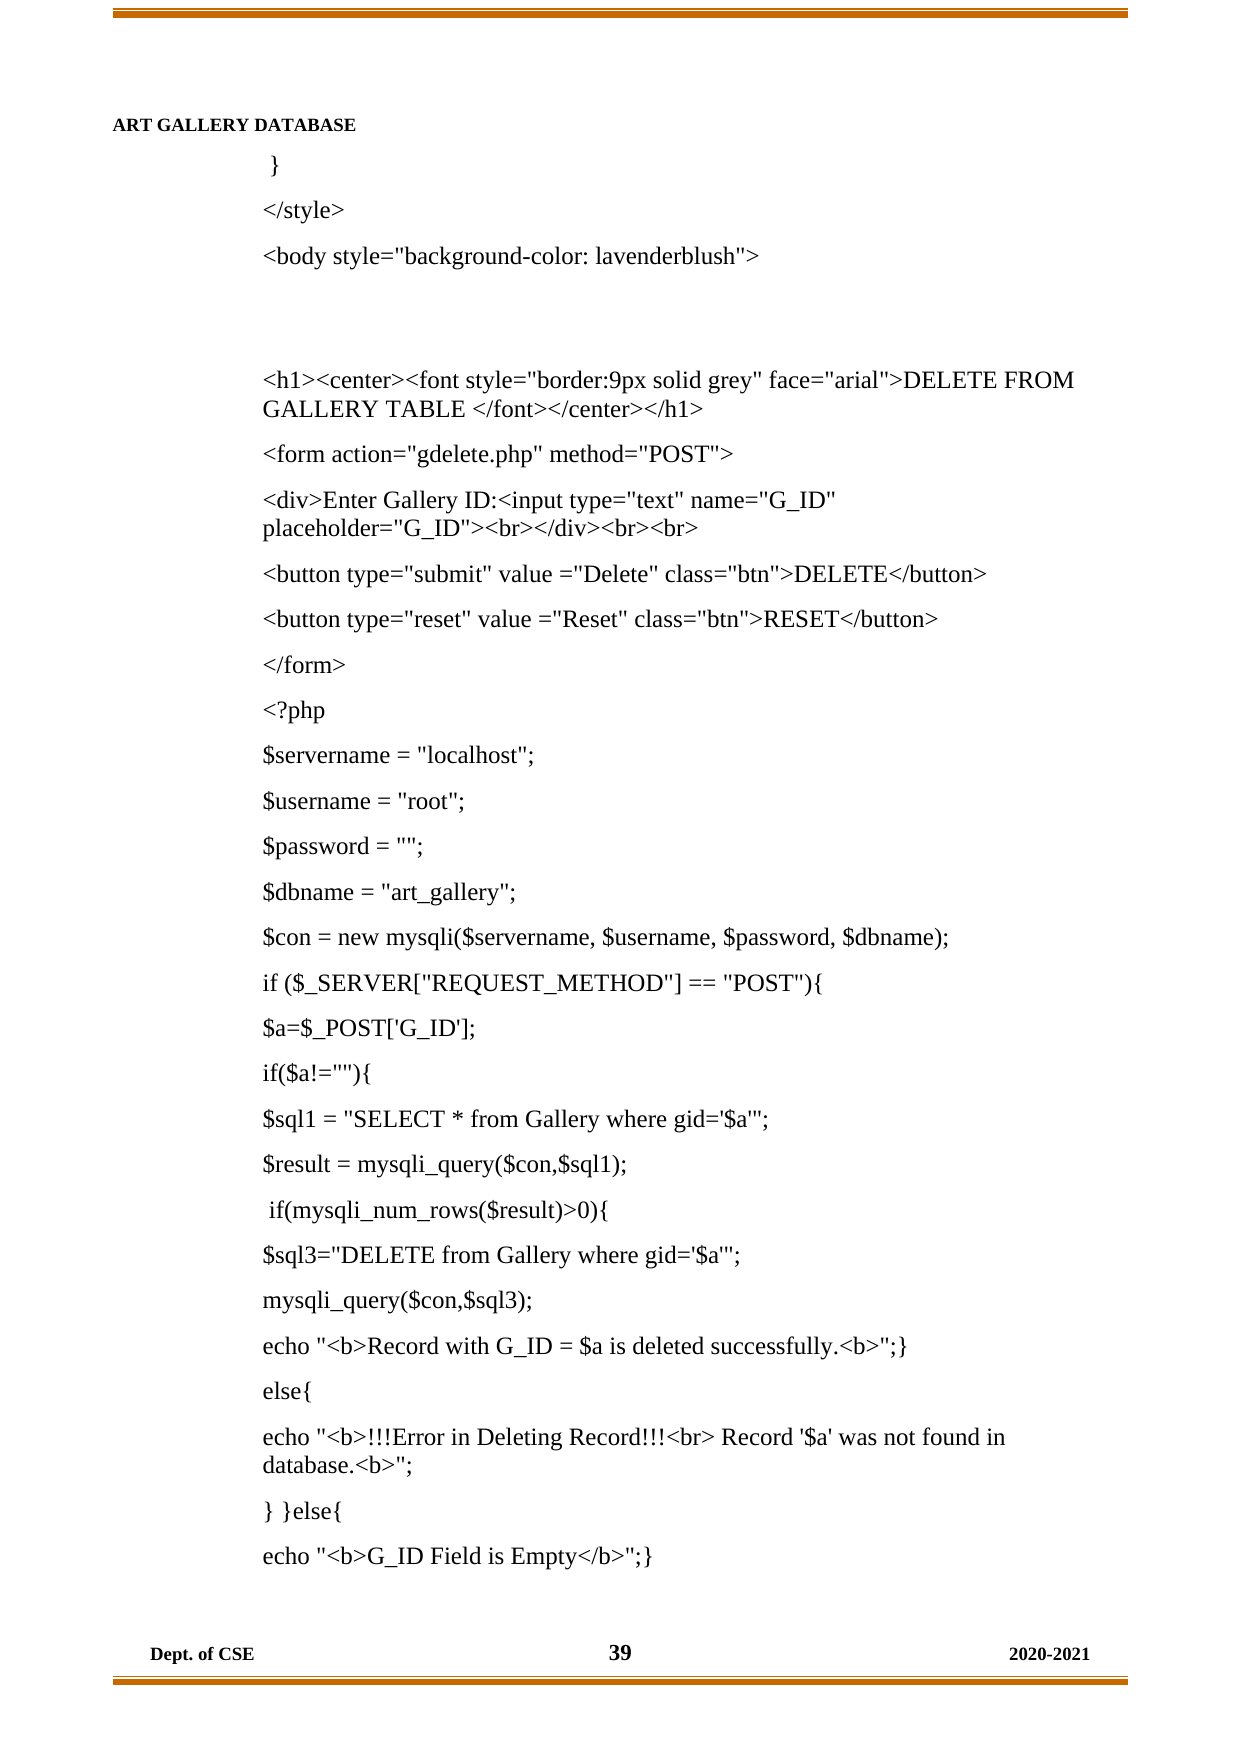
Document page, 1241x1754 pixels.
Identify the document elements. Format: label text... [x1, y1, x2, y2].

text <div>Enter Gallery ID:<input type="text" name="G_ID" placeholder="G_ID"><br></div><br><br> [262, 485, 1092, 542]
text </form> [262, 650, 1092, 678]
text echo "<b>G_ID Field is Empty</b>";} [262, 1541, 1092, 1570]
text </style> [262, 195, 1092, 224]
text $password = ""; [262, 831, 1092, 860]
text echo "<b>!!!Error in Deleting Record!!!<br> Record '$a' was not found in database.<b>"; [262, 1422, 1092, 1479]
text echo "<b>Record with G_ID = $a is deleted successfully.<b>";} [262, 1331, 1092, 1360]
text if ($_SERVER["REQUEST_METHOD"] == "POST"){ [112, 968, 1092, 996]
text $sql1 = "SELECT * from Gallery where gid='$a'"; [262, 1104, 1092, 1133]
text $username = "root"; [262, 786, 1092, 815]
text mysqli_query($con,$sql3); [262, 1286, 1092, 1314]
text $servername = "localhost"; [262, 741, 1092, 769]
text } [262, 150, 1092, 179]
text <button type="reset" value ="Reset" class="btn">RESET</button> [262, 604, 1092, 633]
text $a=$_POST['G_ID']; [262, 1013, 1092, 1042]
text <?php [262, 695, 1092, 724]
text $result = mysqli_query($con,$sql1); [262, 1149, 1092, 1178]
text $dbname = "art_gallery"; [262, 877, 1092, 906]
text <body style="background-color: lavenderblush"> [112, 241, 1092, 269]
text <h1><center><font style="border:9px solid grey" face="arial">DELETE FROM GALLERY TABLE </font></center></h1> [262, 365, 1092, 423]
text } }else{ [262, 1496, 1092, 1525]
text if(mysqli_num_rows($result)>0){ [112, 1195, 1092, 1223]
text <form action="gdelete.php" method="POST"> [262, 439, 1092, 468]
text if($a!=""){ [262, 1058, 1092, 1087]
text $con = new mysqli($servername, $username, $password, $dbname); [112, 922, 1092, 951]
text <button type="submit" value ="Delete" class="btn">DELETE</button> [262, 559, 1092, 588]
text $sql3="DELETE from Gallery where gid='$a'"; [262, 1240, 1092, 1269]
text else{ [262, 1376, 1092, 1405]
